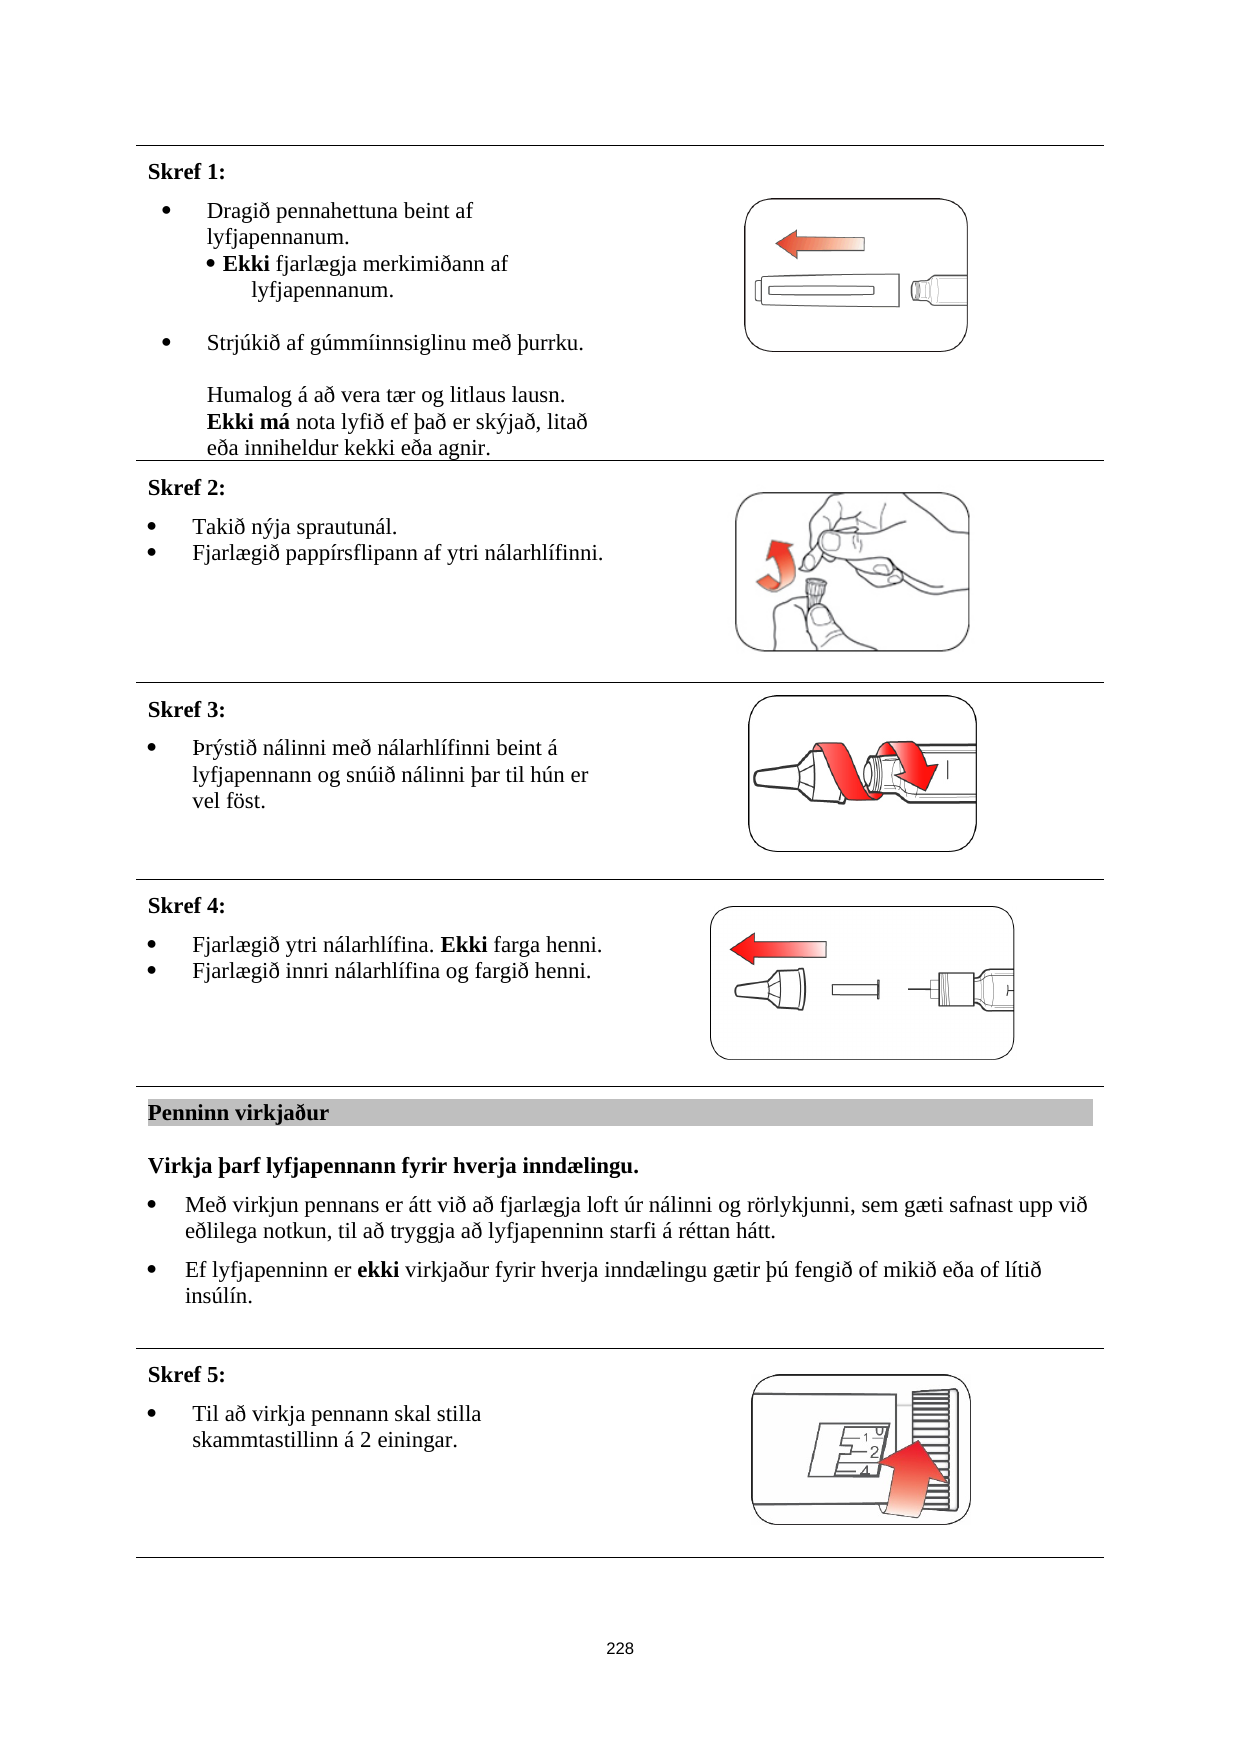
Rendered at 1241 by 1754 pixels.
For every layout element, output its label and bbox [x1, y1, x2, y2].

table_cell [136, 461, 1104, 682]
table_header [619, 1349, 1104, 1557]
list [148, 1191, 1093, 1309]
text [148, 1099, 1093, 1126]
picture [748, 695, 979, 852]
picture [744, 198, 969, 352]
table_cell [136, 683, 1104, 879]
picture [727, 484, 979, 661]
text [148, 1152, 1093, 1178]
picture [710, 906, 1017, 1060]
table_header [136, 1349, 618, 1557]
picture [751, 1374, 971, 1525]
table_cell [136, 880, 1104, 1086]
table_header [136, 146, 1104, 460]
